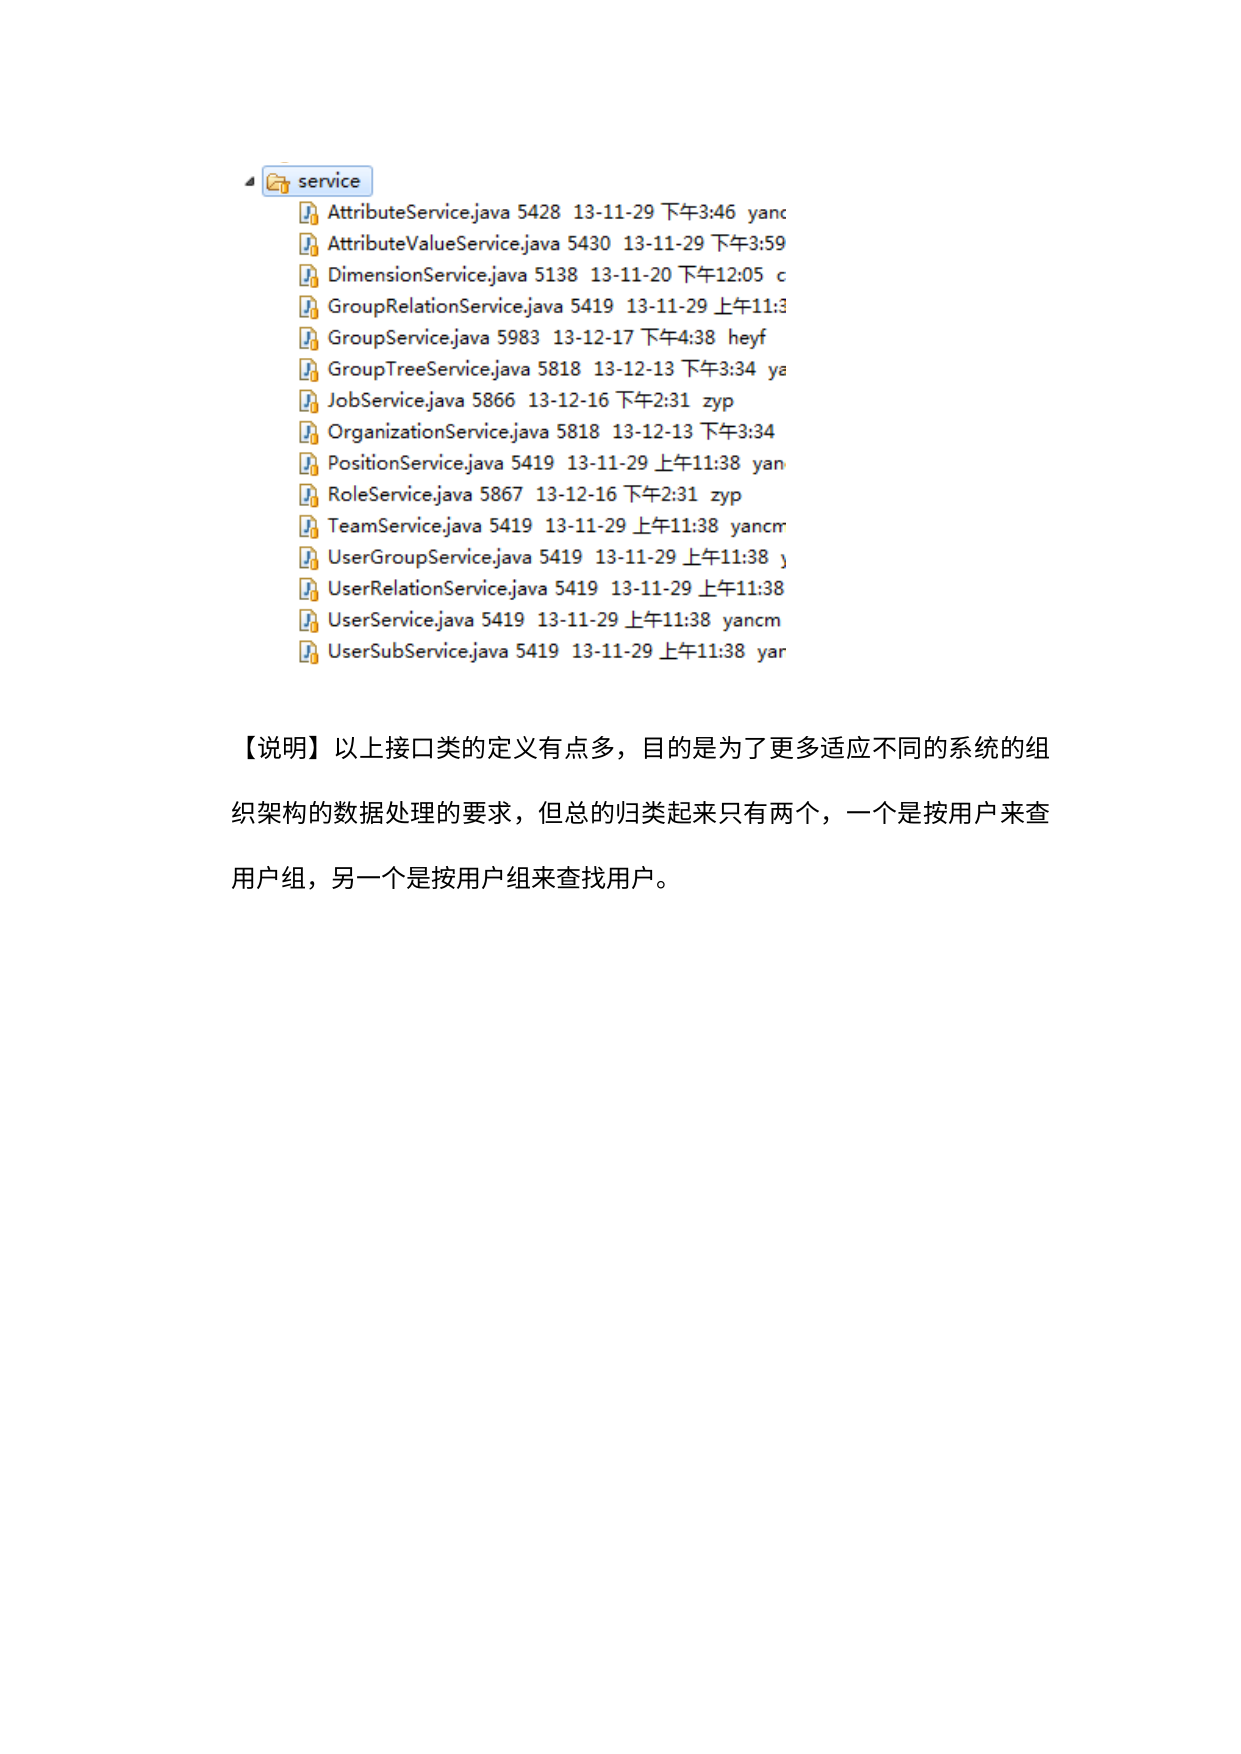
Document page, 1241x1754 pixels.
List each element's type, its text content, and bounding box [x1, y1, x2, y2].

picture [231, 162, 786, 669]
text 【说明】以上接口类的定义有点多，目的是为了更多适应不同的系统的组织架构的数据处理的要求，但总的归类起来只有两个，一个是按用户来查用户组，另一个是按用户组来查找用户。 [231, 714, 1053, 909]
